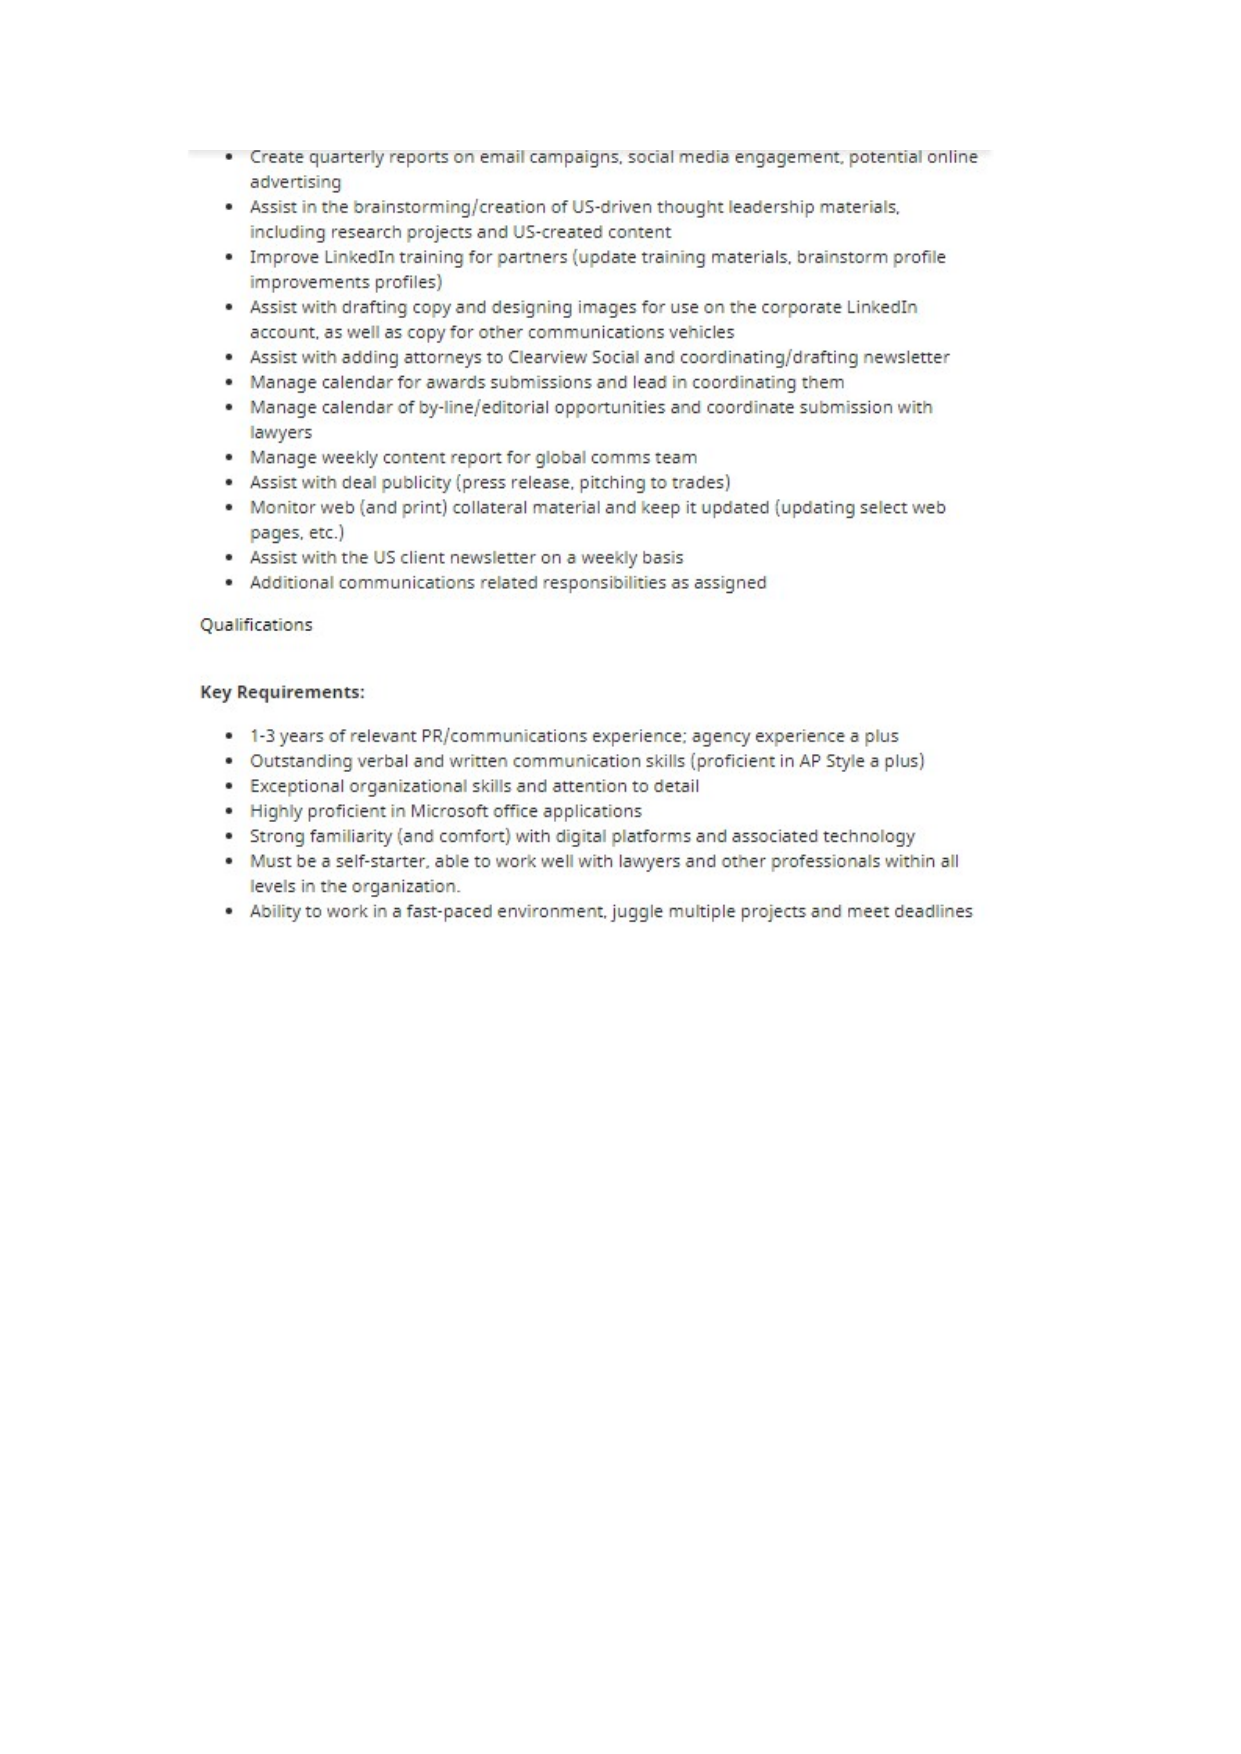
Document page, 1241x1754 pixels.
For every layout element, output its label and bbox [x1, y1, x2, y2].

picture [187, 150, 994, 930]
